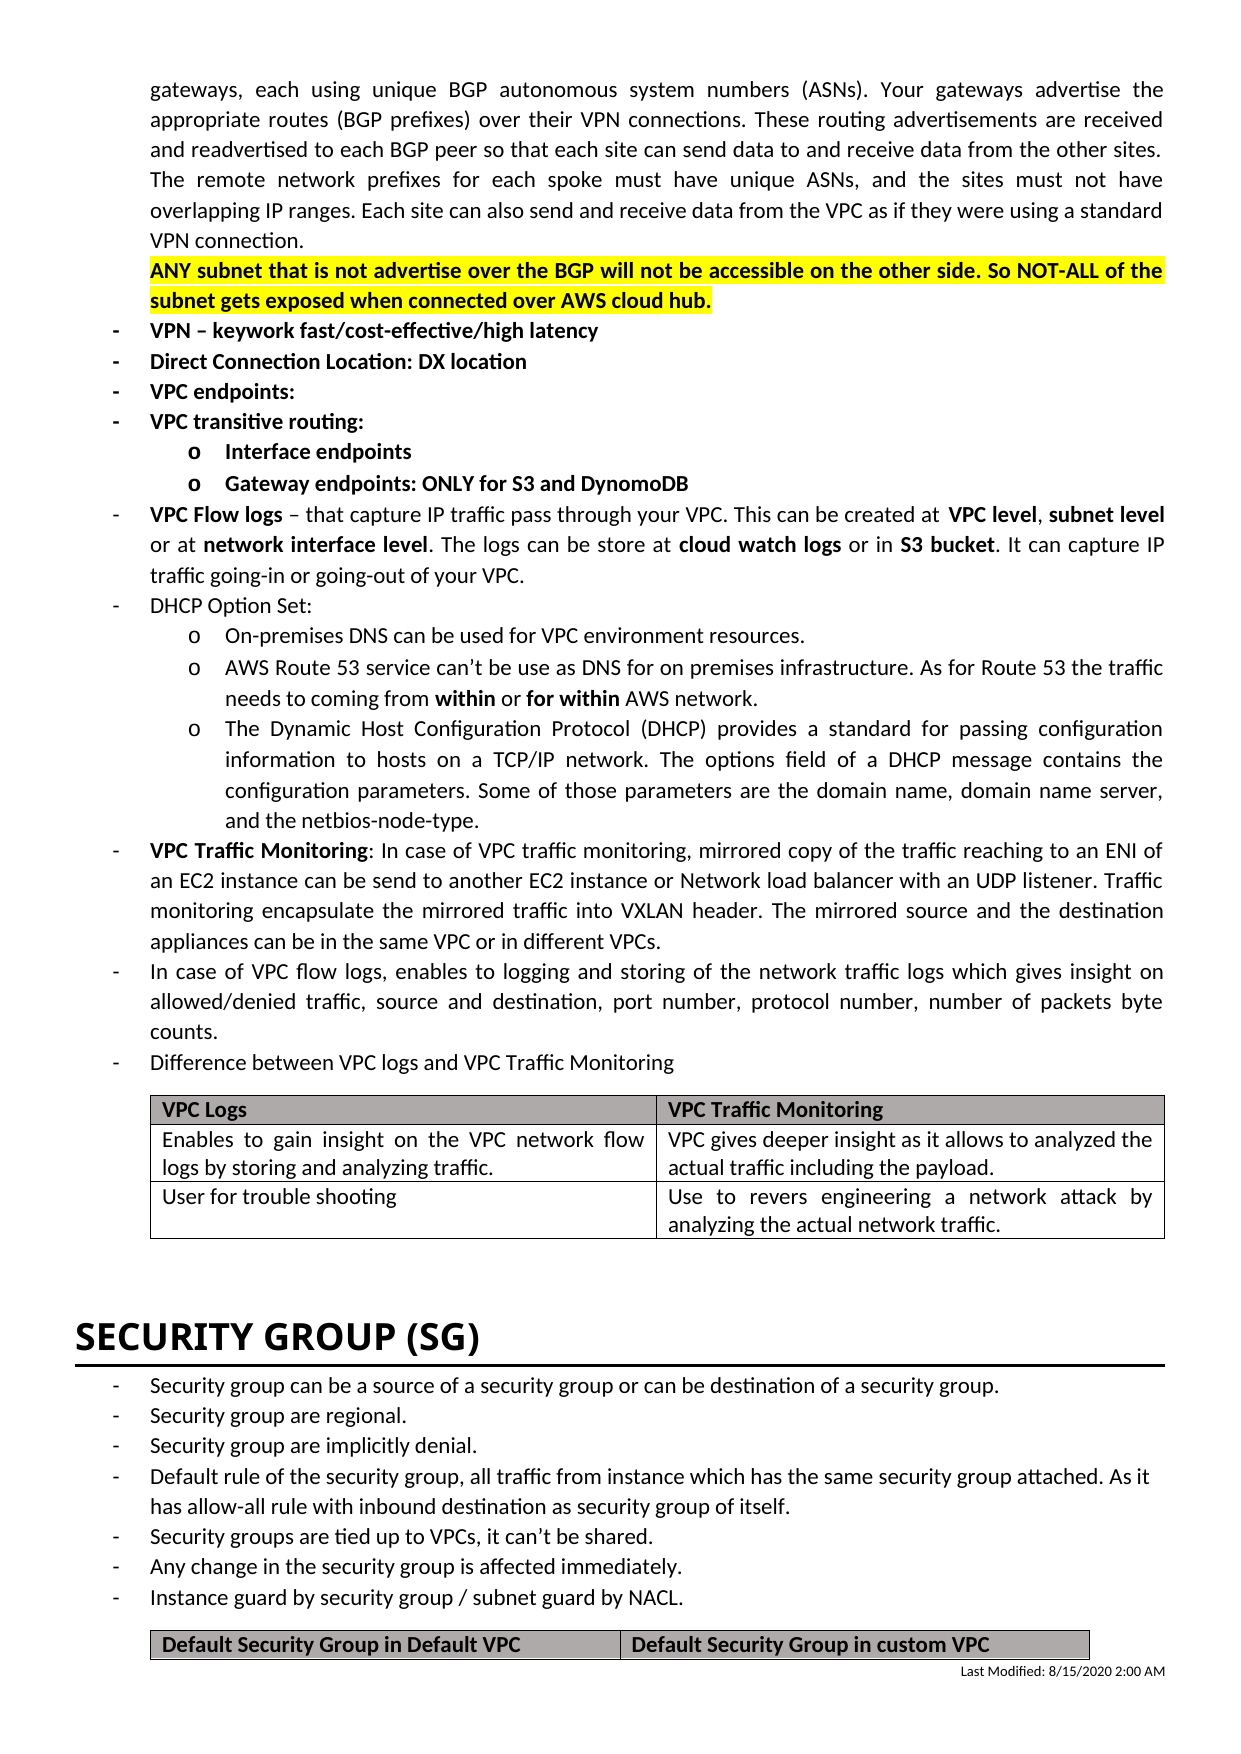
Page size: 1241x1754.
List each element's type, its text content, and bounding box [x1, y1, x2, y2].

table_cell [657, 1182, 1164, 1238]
list Direct Connection Location: DX location [112, 347, 1165, 375]
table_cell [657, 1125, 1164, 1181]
list Security group are regional. [112, 1401, 1165, 1429]
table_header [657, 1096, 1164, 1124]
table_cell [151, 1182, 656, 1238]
list AWS Route 53 service can’t be use as DNS for on premises infrastructure. As for Route 53 the traffic needs to coming from within or for within AWS network. [187, 653, 1165, 712]
list VPC endpoints: [112, 377, 1165, 405]
list DHCP Option Set: [112, 591, 1165, 619]
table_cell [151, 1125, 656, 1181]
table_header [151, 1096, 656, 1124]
list Default rule of the security group, all traffic from instance which has the same security group attached. As it has allow-all rule with inbound destination as security group of itself. [112, 1462, 1165, 1520]
list Difference between VPC logs and VPC Traffic Monitoring [112, 1048, 1165, 1076]
list Gateway endpoints: ONLY for S3 and DynomoDB [187, 469, 1165, 498]
list VPC Traffic Monitoring: In case of VPC traffic monitoring, mirrored copy of the traffic reaching to an ENI of an EC2 instance can be send to another EC2 instance or Network load balancer with an UDP listener. Traffic monitoring encapsulate the mirrored traffic into VXLAN header. The mirrored source and the destination appliances can be in the same VPC or in different VPCs. [112, 836, 1165, 955]
list In case of VPC flow logs, enables to logging and storing of the network traffic logs which gives insight on allowed/denied traffic, source and destination, port number, protocol number, number of packets byte counts. [112, 957, 1165, 1046]
list VPC transitive routing: [112, 407, 1165, 435]
list Security group are implicitly denial. [112, 1432, 1165, 1459]
list On-premises DNS can be used for VPC environment resources. [187, 621, 1165, 650]
list Interface endpoints [187, 437, 1165, 467]
subtitle Security Group (SG) [75, 1311, 1165, 1364]
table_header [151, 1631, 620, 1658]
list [112, 75, 1165, 254]
list Security group can be a source of a security group or can be destination of a security group. [112, 1371, 1165, 1399]
list The Dynamic Host Configuration Protocol (DHCP) provides a standard for passing configuration information to hosts on a TCP/IP network. The options field of a DHCP message contains the configuration parameters. Some of those parameters are the domain name, domain name server, and the netbios-node-type. [187, 714, 1165, 834]
list VPC Flow logs – that capture IP traffic pass through your VPC. This can be created at VPC level, subnet level or at network interface level. The logs can be store at cloud watch logs or in S3 bucket. It can capture IP traffic going-in or going-out of your VPC. [112, 500, 1165, 589]
list VPN – keywork fast/cost-effective/high latency [112, 317, 1165, 345]
list Instance guard by security group / subnet guard by NACL. [112, 1583, 1165, 1611]
list ANY subnet that is not advertise over the BGP will not be accessible on the other side. So NOT-ALL of the subnet gets exposed when connected over AWS cloud hub. [150, 284, 1165, 314]
list Any change in the security group is affected immediately. [112, 1552, 1165, 1580]
list Security groups are tied up to VPCs, it can’t be shared. [112, 1522, 1165, 1550]
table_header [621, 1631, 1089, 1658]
